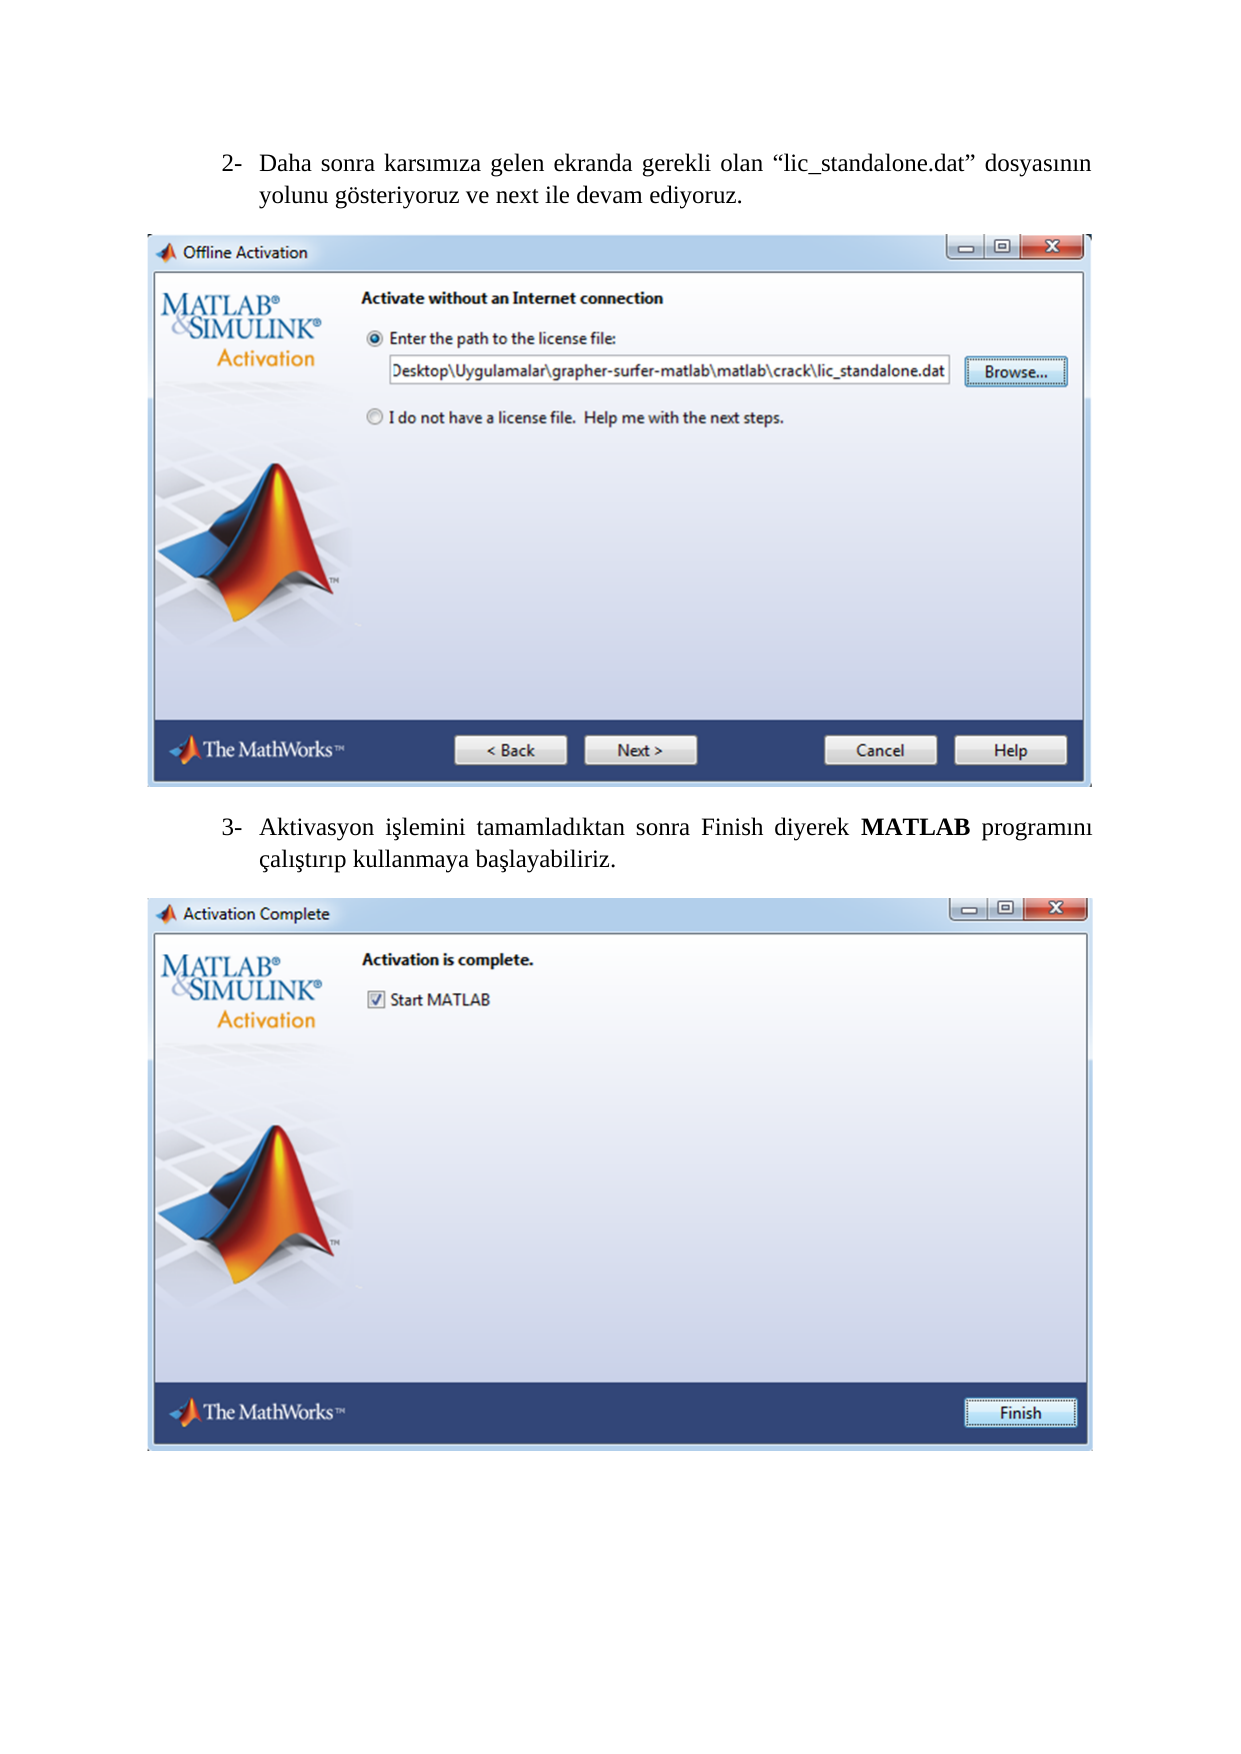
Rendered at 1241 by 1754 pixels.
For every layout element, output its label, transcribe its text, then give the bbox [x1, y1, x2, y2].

list Daha sonra karsımıza gelen ekranda gerekli olan “lic_standalone.dat” dosyasının yolunu gösteriyoruz ve next ile devam ediyoruz. [221, 148, 1093, 209]
list Aktivasyon işlemini tamamladıktan sonra Finish diyerek MATLAB programını çalıştırıp kullanmaya başlayabiliriz. [221, 812, 1093, 873]
picture [147, 898, 1093, 1451]
picture [147, 234, 1092, 787]
